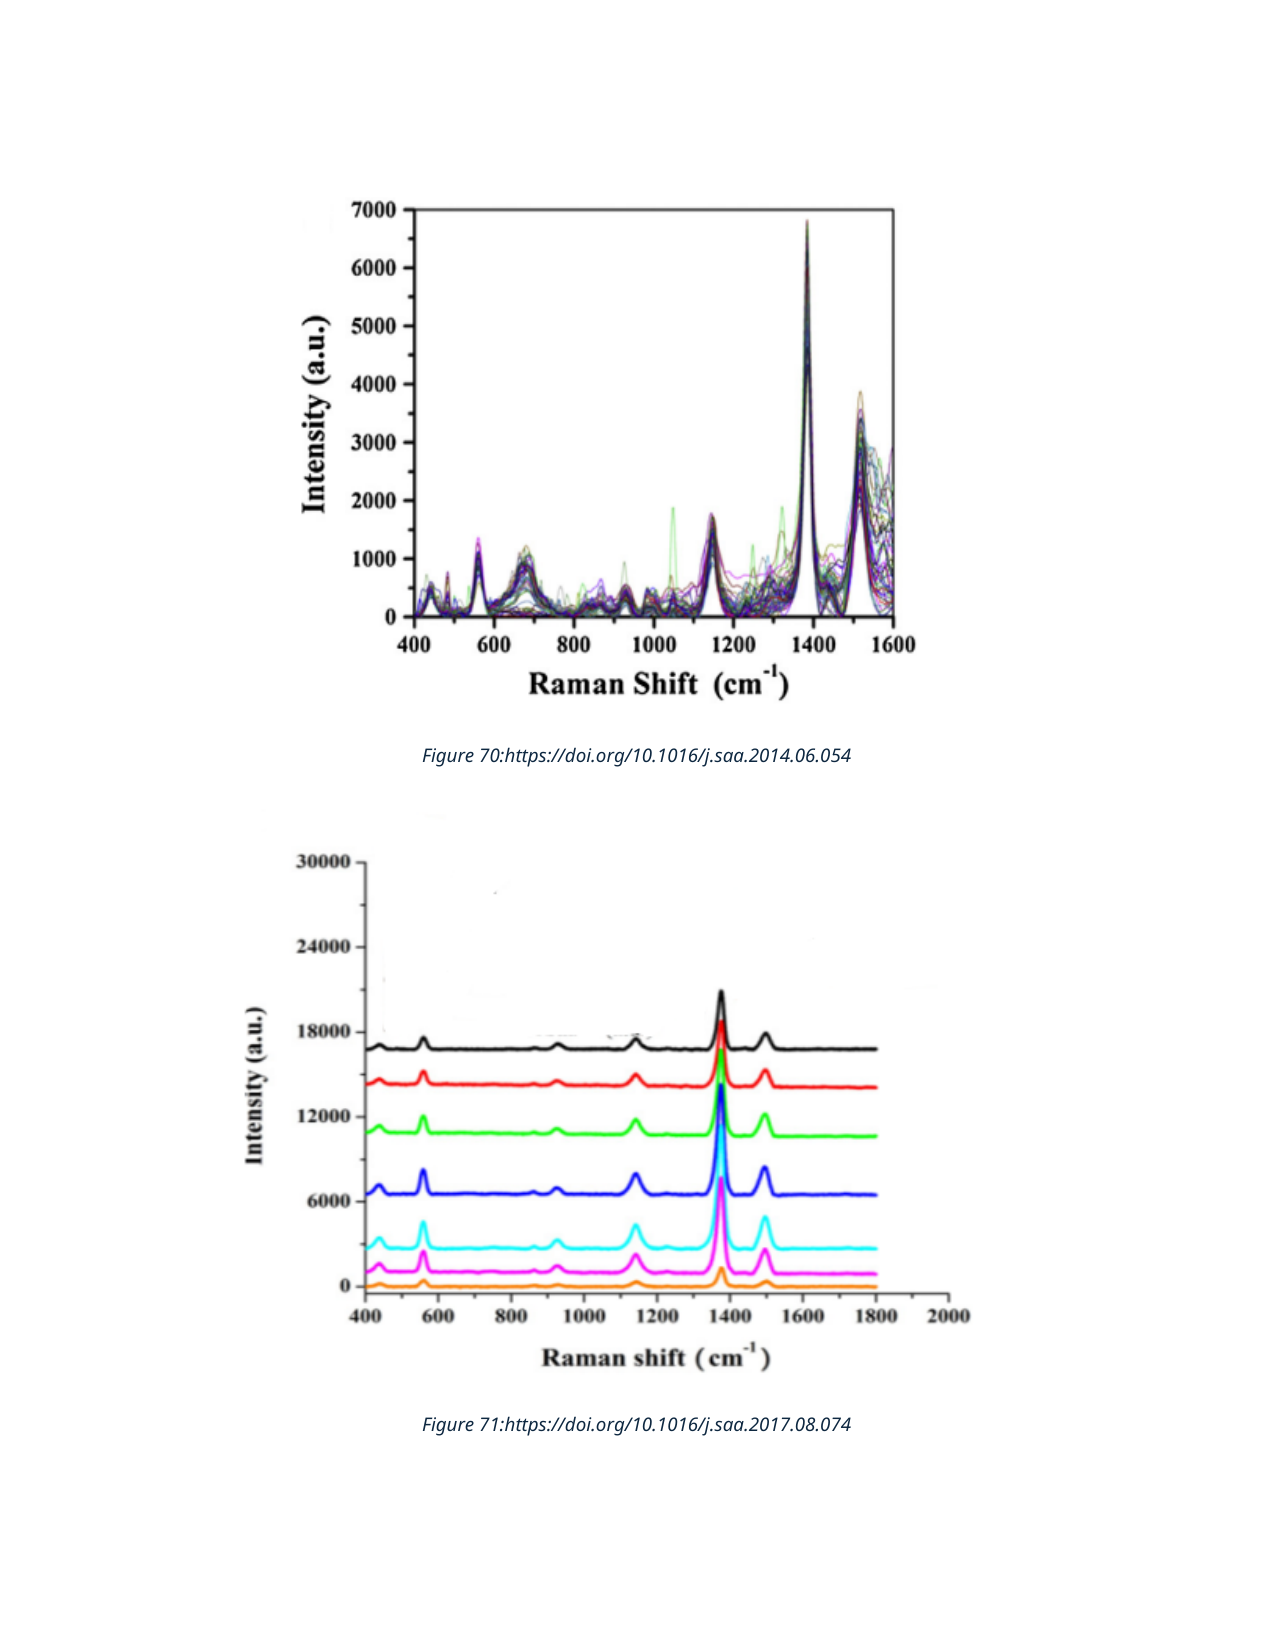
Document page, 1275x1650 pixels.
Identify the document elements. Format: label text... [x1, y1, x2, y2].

picture [220, 788, 1055, 1390]
text Figure 71:https://doi.org/10.1016/j.saa.2017.08.074 [150, 1412, 1125, 1437]
text Figure 70:https://doi.org/10.1016/j.saa.2014.06.054 [150, 742, 1125, 768]
picture [272, 150, 1003, 721]
